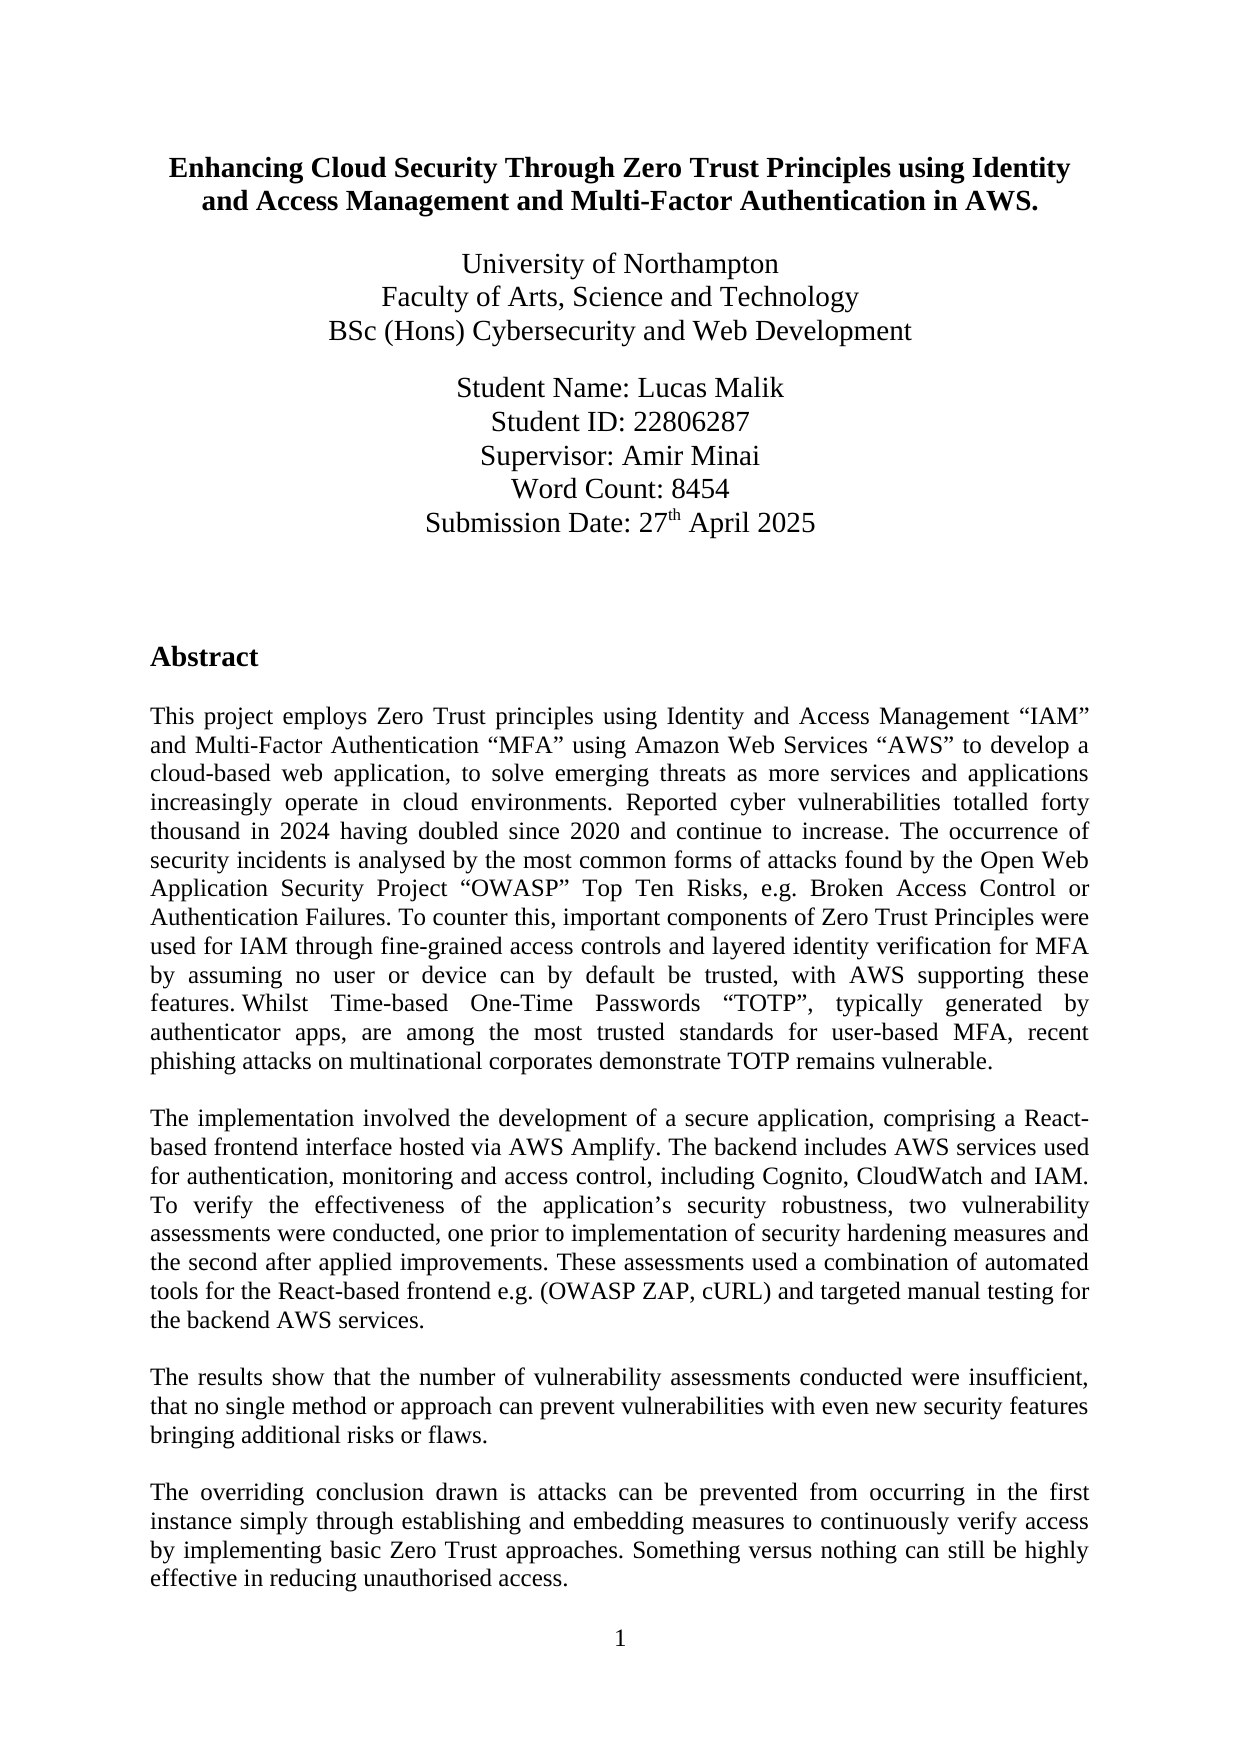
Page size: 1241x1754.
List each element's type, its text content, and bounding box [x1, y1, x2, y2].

text Word Count: 8454 [150, 471, 1090, 505]
text The implementation involved the development of a secure application, comprising a React-based frontend interface hosted via AWS Amplify. The backend includes AWS services used for authentication, monitoring and access control, including Cognito, CloudWatch and IAM. To verify the effectiveness of the application’s security robustness, two vulnerability assessments were conducted, one prior to implementation of security hardening measures and the second after applied improvements. These assessments used a combination of automated tools for the React-based frontend e.g. (OWASP ZAP, cURL) and targeted manual testing for the backend AWS services. [150, 1103, 1090, 1333]
text Enhancing Cloud Security Through Zero Trust Principles using Identity and Access Management and Multi-Factor Authentication in AWS. [150, 150, 1090, 217]
text The results show that the number of vulnerability assessments conducted were insufficient, that no single method or approach can prevent vulnerabilities with even new security features bringing additional risks or flaws. [150, 1362, 1090, 1448]
text The overriding conclusion drawn is attacks can be prevented from occurring in the first instance simply through establishing and embedding measures to continuously verify access by implementing basic Zero Trust approaches. Something versus nothing can still be highly effective in reducing unauthorised access. [150, 1477, 1090, 1592]
subtitle Abstract [150, 639, 1090, 672]
text This project employs Zero Trust principles using Identity and Access Management “IAM” and Multi-Factor Authentication “MFA” using Amazon Web Services “AWS” to develop a cloud-based web application, to solve emerging threats as more services and applications increasingly operate in cloud environments. Reported cyber vulnerabilities totalled forty thousand in 2024 having doubled since 2020 and continue to increase. The occurrence of security incidents is analysed by the most common forms of attacks found by the Open Web Application Security Project “OWASP” Top Ten Risks, e.g. Broken Access Control or Authentication Failures. To counter this, important components of Zero Trust Principles were used for IAM through fine-grained access controls and layered identity verification for MFA by assuming no user or device can by default be trusted, with AWS supporting these features. Whilst Time-based One-Time Passwords “TOTP”, typically generated by authenticator apps, are among the most trusted standards for user-based MFA, recent phishing attacks on multinational corporates demonstrate TOTP remains vulnerable. [150, 701, 1090, 1075]
text Submission Date: 27th April 2025 [150, 505, 1090, 538]
text Supervisor: Amir Minai [150, 438, 1090, 471]
text Student Name: Lucas Malik [150, 371, 1090, 404]
text University of Northampton [150, 246, 1090, 279]
text Faculty of Arts, Science and Technology [150, 279, 1090, 313]
text BSc (Hons) Cybersecurity and Web Development [150, 313, 1090, 346]
text Student ID: 22806287 [150, 404, 1090, 438]
